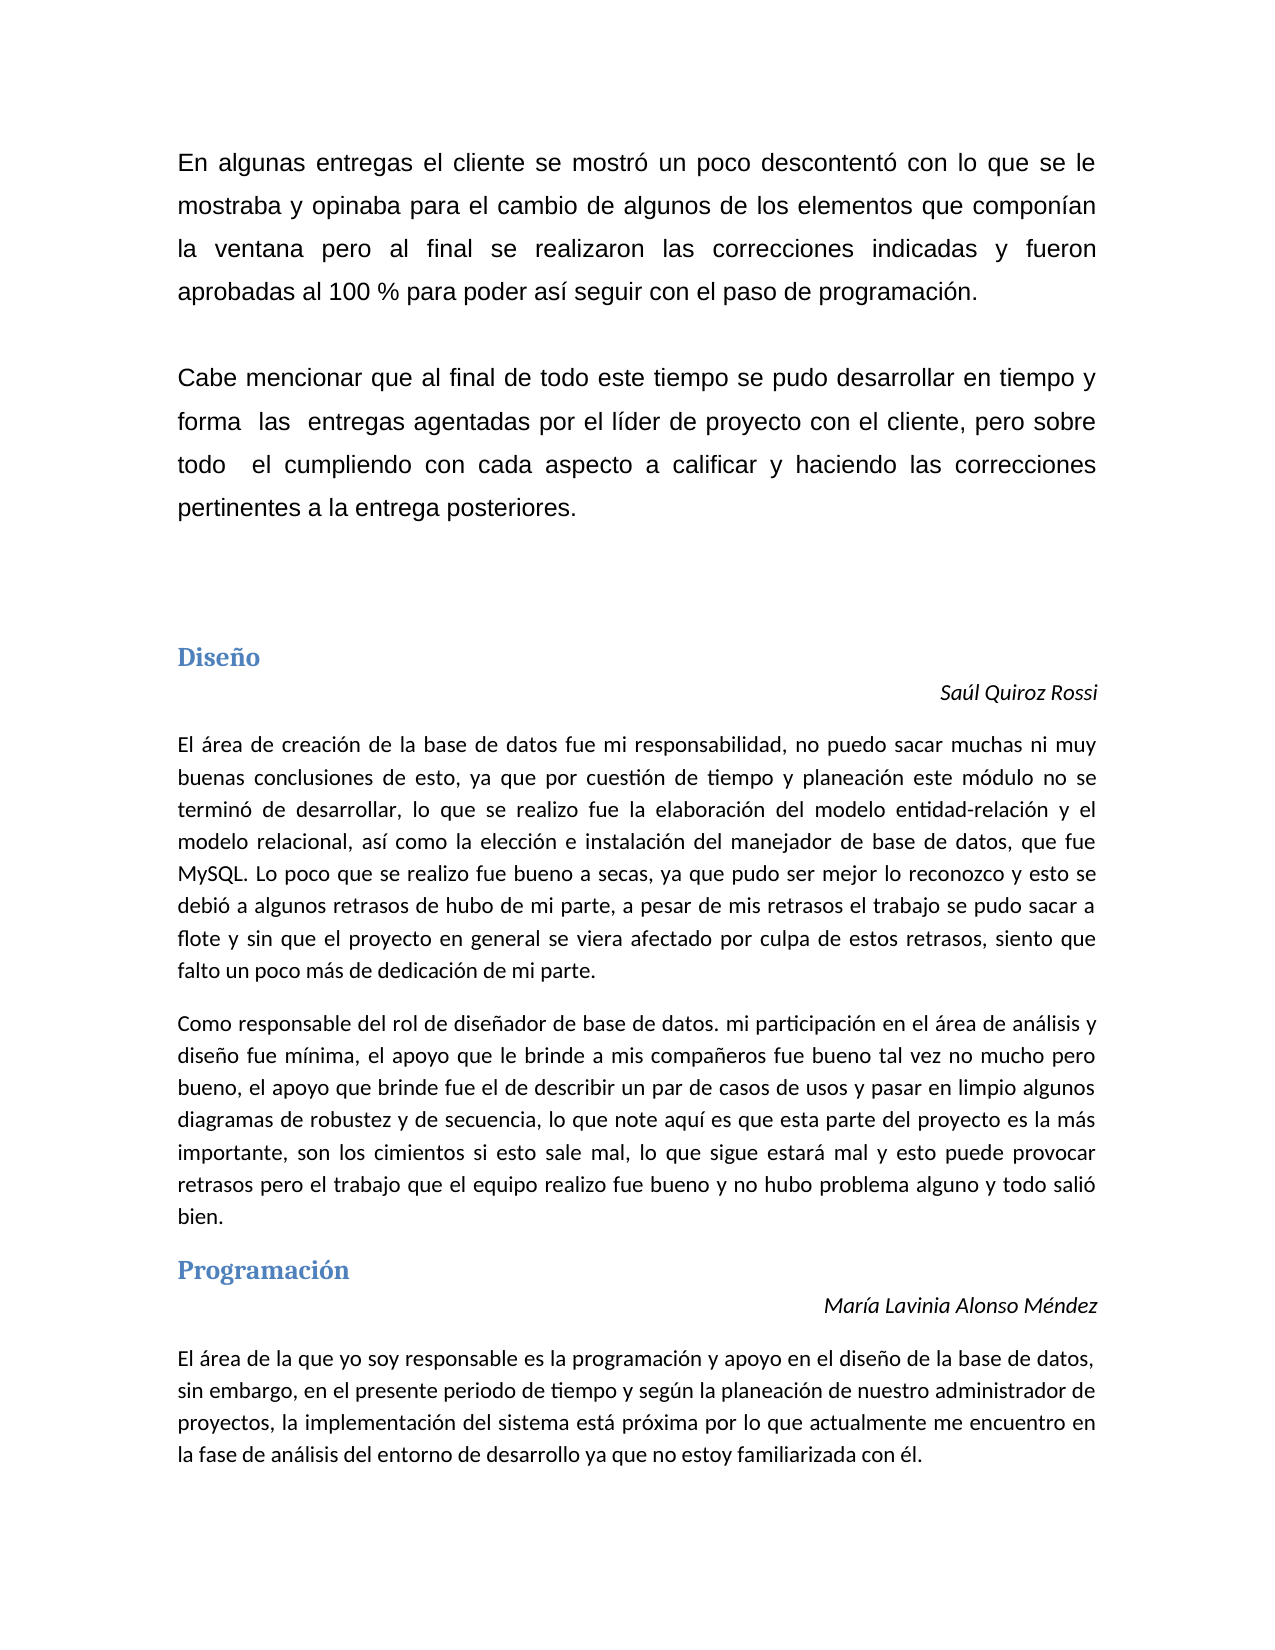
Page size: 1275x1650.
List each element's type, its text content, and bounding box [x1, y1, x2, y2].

text Saúl Quiroz Rossi [177, 678, 1098, 706]
text Cabe mencionar que al final de todo este tiempo se pudo desarrollar en tiempo y forma las entregas agentadas por el líder de proyecto con el cliente, pero sobre todo el cumpliendo con cada aspecto a calificar y haciendo las correcciones pertinentes a la entrega posteriores. [177, 363, 1098, 521]
text El área de la que yo soy responsable es la programación y apoyo en el diseño de la base de datos, sin embargo, en el presente periodo de tiempo y según la planeación de nuestro administrador de proyectos, la implementación del sistema está próxima por lo que actualmente me encuentro en la fase de análisis del entorno de desarrollo ya que no estoy familiarizada con él. [177, 1344, 1098, 1468]
subtitle Programación [177, 1255, 1098, 1286]
text El área de creación de la base de datos fue mi responsabilidad, no puedo sacar muchas ni muy buenas conclusiones de esto, ya que por cuestión de tiempo y planeación este módulo no se terminó de desarrollar, lo que se realizo fue la elaboración del modelo entidad-relación y el modelo relacional, así como la elección e instalación del manejador de base de datos, que fue MySQL. Lo poco que se realizo fue bueno a secas, ya que pudo ser mejor lo reconozco y esto se debió a algunos retrasos de hubo de mi parte, a pesar de mis retrasos el trabajo se pudo sacar a flote y sin que el proyecto en general se viera afectado por culpa de estos retrasos, siento que falto un poco más de dedicación de mi parte. [177, 731, 1098, 984]
text María Lavinia Alonso Méndez [177, 1291, 1098, 1319]
subtitle Diseño [177, 642, 1098, 673]
text Como responsable del rol de diseñador de base de datos. mi participación en el área de análisis y diseño fue mínima, el apoyo que le brinde a mis compañeros fue bueno tal vez no mucho pero bueno, el apoyo que brinde fue el de describir un par de casos de usos y pasar en limpio algunos diagramas de robustez y de secuencia, lo que note aquí es que esta parte del proyecto es la más importante, son los cimientos si esto sale mal, lo que sigue estará mal y esto puede provocar retrasos pero el trabajo que el equipo realizo fue bueno y no hubo problema alguno y todo salió bien. [177, 1009, 1098, 1230]
text En algunas entregas el cliente se mostró un poco descontentó con lo que se le mostraba y opinaba para el cambio de algunos de los elementos que componían la ventana pero al final se realizaron las correcciones indicadas y fueron aprobadas al 100 % para poder así seguir con el paso de programación. [177, 148, 1098, 306]
